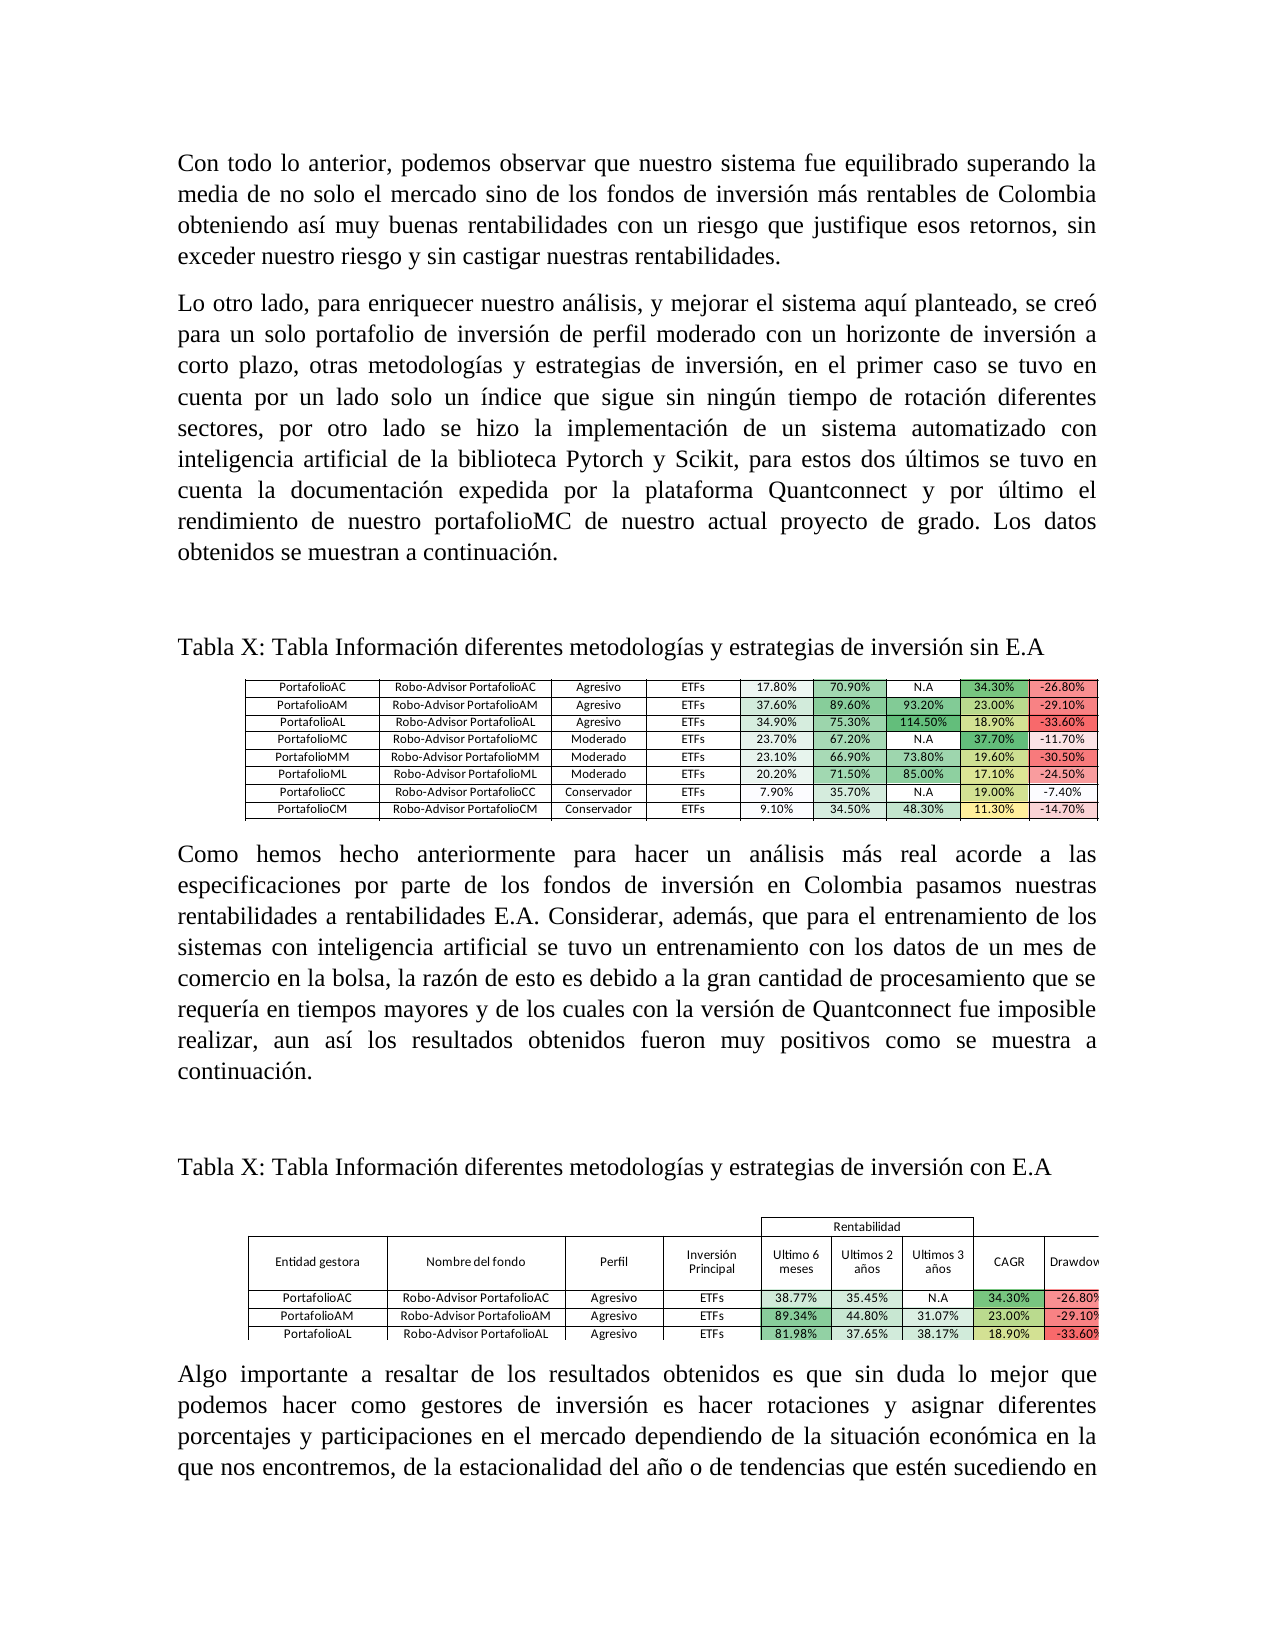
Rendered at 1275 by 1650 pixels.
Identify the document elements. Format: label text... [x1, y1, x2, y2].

text Lo otro lado, para enriquecer nuestro análisis, y mejorar el sistema aquí planteado, se creó para un solo portafolio de inversión de perfil moderado con un horizonte de inversión a corto plazo, otras metodologías y estrategias de inversión, en el primer caso se tuvo en cuenta por un lado solo un índice que sigue sin ningún tiempo de rotación diferentes sectores, por otro lado se hizo la implementación de un sistema automatizado con inteligencia artificial de la biblioteca Pytorch y Scikit, para estos dos últimos se tuvo en cuenta la documentación expedida por la plataforma Quantconnect y por último el rendimiento de nuestro portafolioMC de nuestro actual proyecto de grado. Los datos obtenidos se muestran a continuación. [177, 288, 1098, 566]
text Como hemos hecho anteriormente para hacer un análisis más real acorde a las especificaciones por parte de los fondos de inversión en Colombia pasamos nuestras rentabilidades a rentabilidades E.A. Considerar, además, que para el entrenamiento de los sistemas con inteligencia artificial se tuvo un entrenamiento con los datos de un mes de comercio en la bolsa, la razón de esto es debido a la gran cantidad de procesamiento que se requería en tiempos mayores y de los cuales con la versión de Quantconnect fue imposible realizar, aun así los resultados obtenidos fueron muy positivos como se muestra a continuación. [177, 839, 1098, 1085]
text Con todo lo anterior, podemos observar que nuestro sistema fue equilibrado superando la media de no solo el mercado sino de los fondos de inversión más rentables de Colombia obteniendo así muy buenas rentabilidades con un riesgo que justifique esos retornos, sin exceder nuestro riesgo y sin castigar nuestras rentabilidades. [177, 148, 1098, 269]
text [177, 1359, 1098, 1481]
text Tabla X: Tabla Información diferentes metodologías y estrategias de inversión con E.A [177, 1152, 1098, 1181]
text Tabla X: Tabla Información diferentes metodologías y estrategias de inversión sin E.A [177, 632, 1098, 661]
